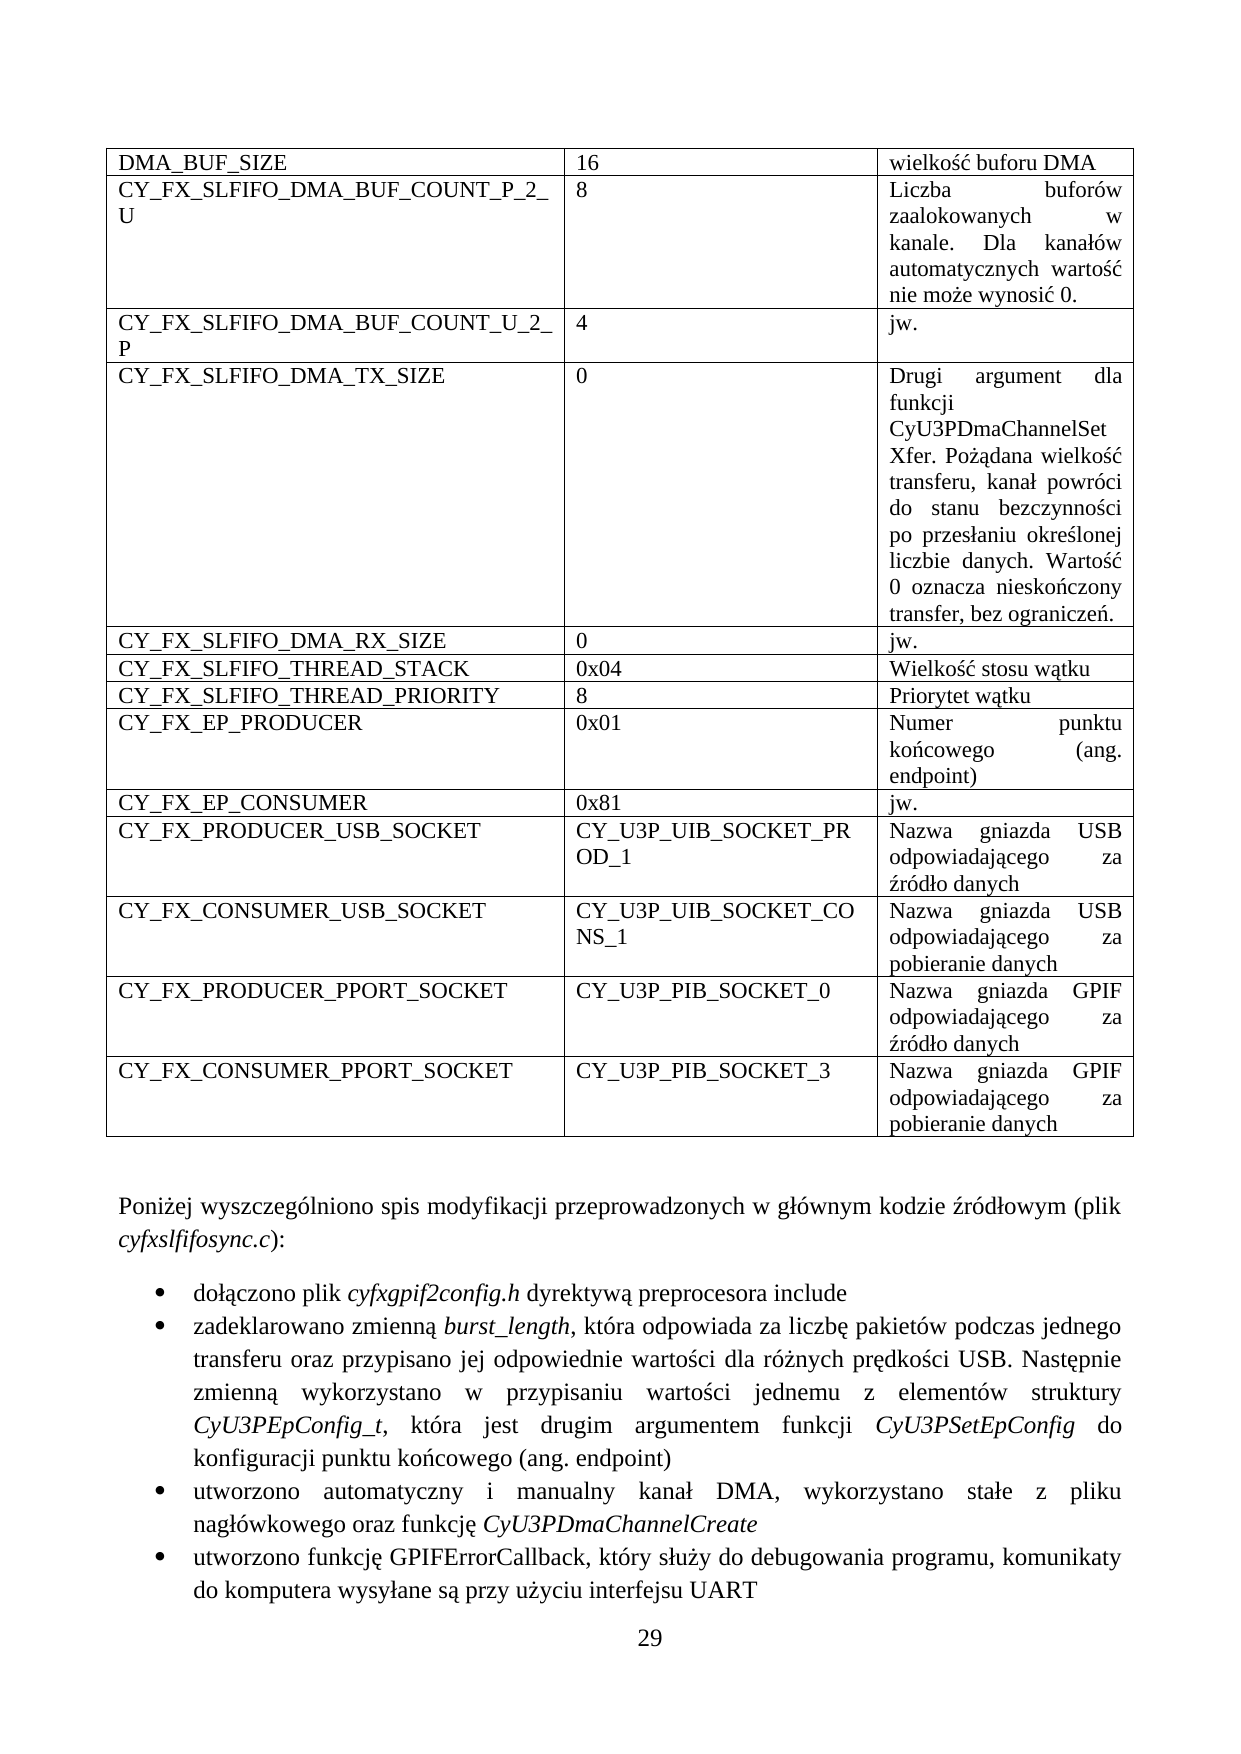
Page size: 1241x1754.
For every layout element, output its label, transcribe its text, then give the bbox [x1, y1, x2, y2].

table_cell CY_FX_EP_CONSUMER [107, 790, 564, 816]
table_cell 0x04 [565, 655, 877, 681]
table_cell Nazwa gniazda USB odpowiadającego za źródło danych [878, 817, 1133, 896]
table_cell Priorytet wątku [878, 682, 1133, 708]
table_cell Drugi argument dla funkcji CyU3PDmaChannelSetXfer. Pożądana wielkość transferu, kanał powróci do stanu bezczynności po przesłaniu określonej liczbie danych. Wartość 0 oznacza nieskończony transfer, bez ograniczeń. [878, 363, 1133, 626]
list utworzono automatyczny i manualny kanał DMA, wykorzystano stałe z pliku nagłówkowego oraz funkcję CyU3PDmaChannelCreate [156, 1476, 1122, 1538]
table_cell CY_FX_EP_PRODUCER [107, 709, 564, 788]
table_cell 8 [565, 682, 877, 708]
table_cell Liczba buforów zaalokowanych w kanale. Dla kanałów automatycznych wartość nie może wynosić 0. [878, 176, 1133, 308]
table_cell CY_FX_SLFIFO_DMA_BUF_COUNT_P_2_U [107, 176, 564, 308]
table_cell 0 [565, 627, 877, 653]
table_cell CY_U3P_PIB_SOCKET_3 [565, 1057, 877, 1136]
table_cell 0 [565, 363, 877, 626]
table_cell CY_FX_SLFIFO_DMA_RX_SIZE [107, 627, 564, 653]
table_cell CY_U3P_PIB_SOCKET_0 [565, 977, 877, 1056]
table_cell CY_FX_SLFIFO_DMA_TX_SIZE [107, 363, 564, 626]
table_cell CY_U3P_UIB_SOCKET_CONS_1 [565, 897, 877, 976]
table_cell jw. [878, 790, 1133, 816]
table_cell CY_FX_PRODUCER_USB_SOCKET [107, 817, 564, 896]
table_cell 4 [565, 309, 877, 362]
table_cell CY_FX_PRODUCER_PPORT_SOCKET [107, 977, 564, 1056]
table_cell Nazwa gniazda USB odpowiadającego za pobieranie danych [878, 897, 1133, 976]
text Poniżej wyszczególniono spis modyfikacji przeprowadzonych w głównym kodzie źródłowym (plik cyfxslfifosync.c): [118, 1191, 1122, 1253]
table_cell CY_U3P_UIB_SOCKET_PROD_1 [565, 817, 877, 896]
table_cell 0x81 [565, 790, 877, 816]
table_cell CY_FX_CONSUMER_USB_SOCKET [107, 897, 564, 976]
table_cell 8 [565, 176, 877, 308]
table_cell Nazwa gniazda GPIF odpowiadającego za źródło danych [878, 977, 1133, 1056]
table_cell Numer punktu końcowego (ang. endpoint) [878, 709, 1133, 788]
table_cell CY_FX_CONSUMER_PPORT_SOCKET [107, 1057, 564, 1136]
table_cell CY_FX_SLFIFO_THREAD_PRIORITY [107, 682, 564, 708]
list utworzono funkcję GPIFErrorCallback, który służy do debugowania programu, komunikaty do komputera wysyłane są przy użyciu interfejsu UART [156, 1542, 1122, 1604]
table_cell 16 [565, 149, 877, 175]
list dołączono plik cyfxgpif2config.h dyrektywą preprocesora include [156, 1278, 1122, 1307]
table_cell CY_FX_SLFIFO_DMA_BUF_COUNT_U_2_P [107, 309, 564, 362]
table_cell CY_FX_SLFIFO_THREAD_STACK [107, 655, 564, 681]
table_cell Nazwa gniazda GPIF odpowiadającego za pobieranie danych [878, 1057, 1133, 1136]
list zadeklarowano zmienną burst_length, która odpowiada za liczbę pakietów podczas jednego transferu oraz przypisano jej odpowiednie wartości dla różnych prędkości USB. Następnie zmienną wykorzystano w przypisaniu wartości jednemu z elementów struktury CyU3PEpConfig_t, która jest drugim argumentem funkcji CyU3PSetEpConfig do konfiguracji punktu końcowego (ang. endpoint) [156, 1311, 1122, 1472]
table_cell 0x01 [565, 709, 877, 788]
table_cell DMA_BUF_SIZE [107, 149, 564, 175]
table_cell Wielkość stosu wątku [878, 655, 1133, 681]
table_cell jw. [878, 309, 1133, 362]
table_cell jw. [878, 627, 1133, 653]
table_cell wielkość buforu DMA [878, 149, 1133, 175]
